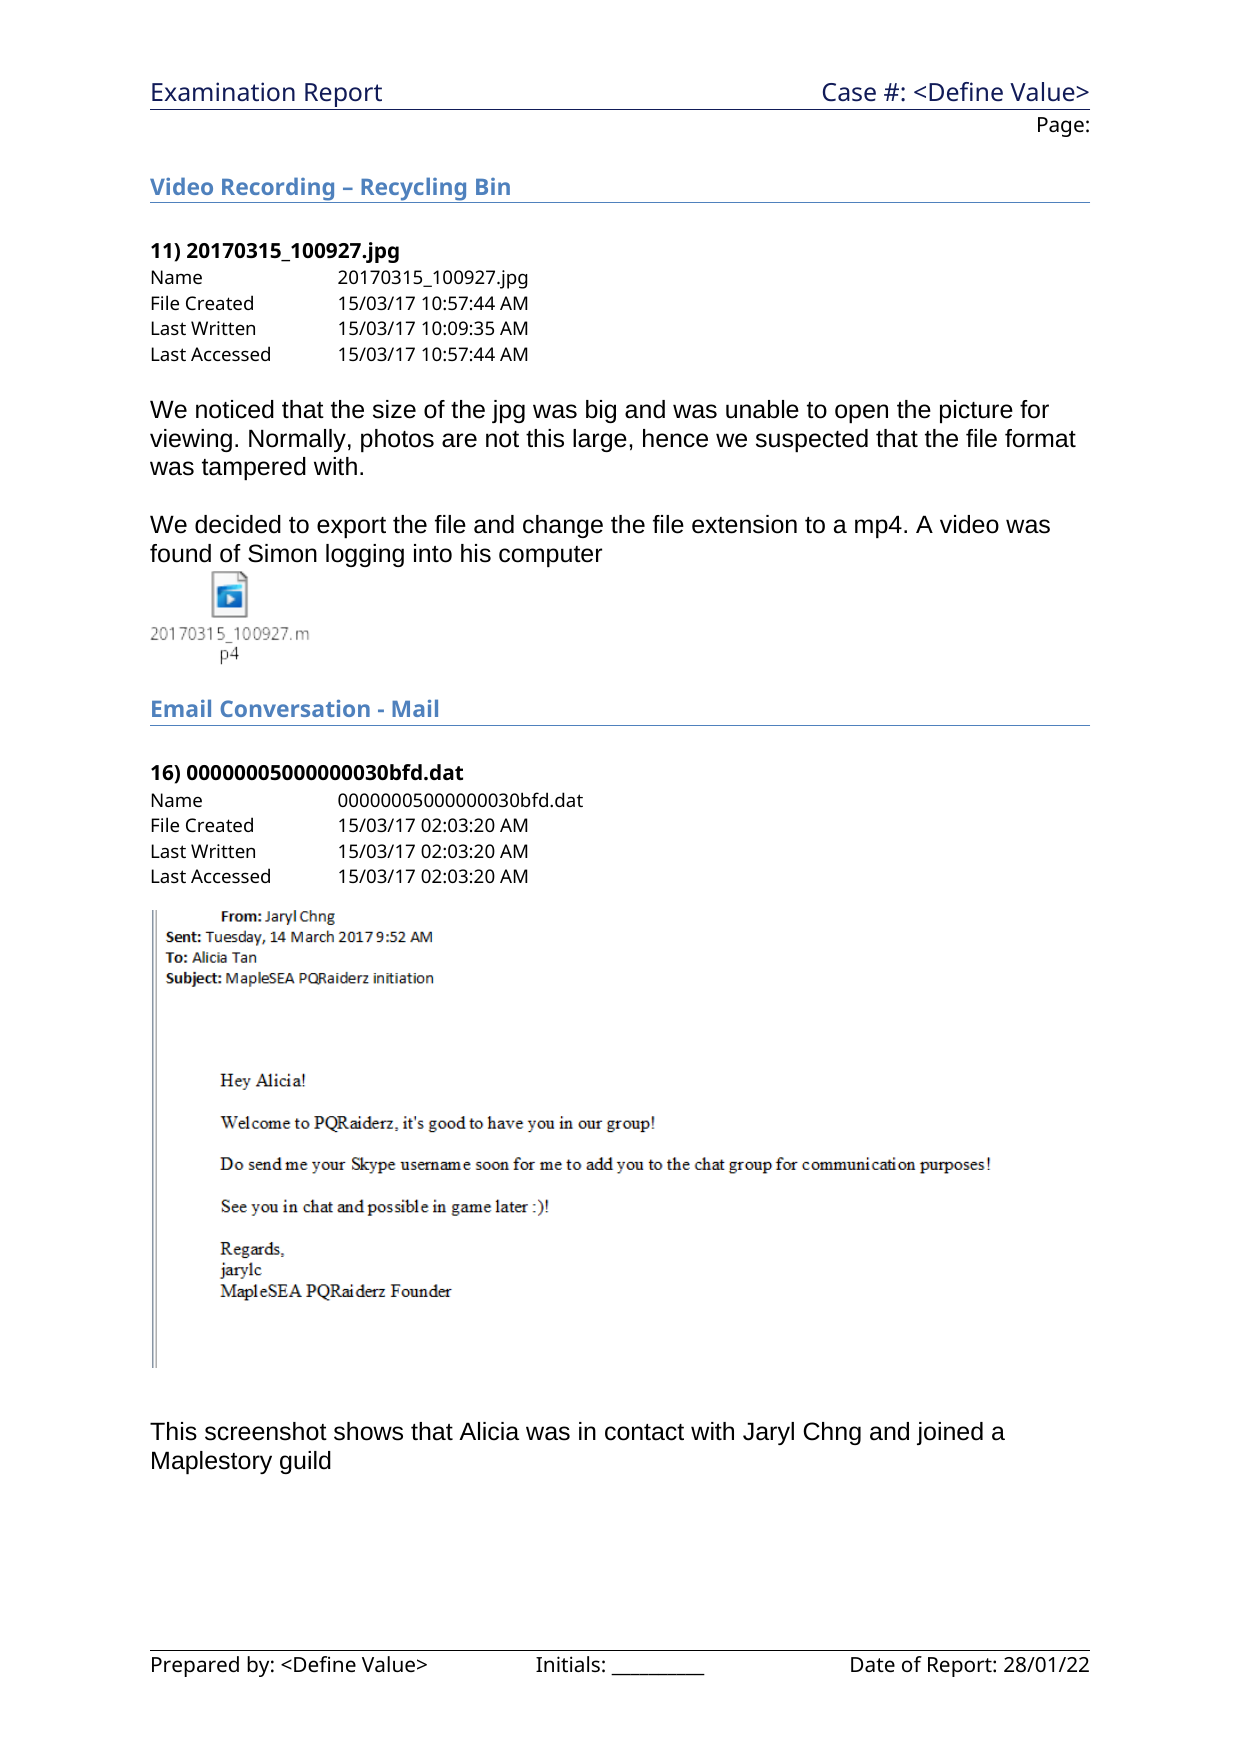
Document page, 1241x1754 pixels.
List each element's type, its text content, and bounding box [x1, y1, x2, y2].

text 11) 20170315_100927.jpg [150, 236, 1090, 264]
text Name 20170315_100927.jpg [150, 264, 1090, 290]
text Last Written 15/03/17 10:09:35 AM [150, 315, 1090, 341]
subtitle Video Recording – Recycling Bin [150, 171, 1090, 202]
text Name 00000005000000030bfd.dat [150, 787, 1090, 812]
picture [150, 910, 1036, 1368]
text File Created 15/03/17 02:03:20 AM [150, 812, 1090, 838]
text File Created 15/03/17 10:57:44 AM [150, 290, 1090, 315]
text We decided to export the file and change the file extension to a mp4. A video was found of Simon logging into his computer [150, 510, 1090, 567]
text 16) 00000005000000030bfd.dat [150, 758, 1090, 787]
text This screenshot shows that Alicia was in contact with Jaryl Chng and joined a Maplestory guild [150, 1417, 1090, 1474]
text Last Written 15/03/17 02:03:20 AM [150, 838, 1090, 863]
subtitle Email Conversation - Mail [150, 693, 1090, 725]
text Last Accessed 15/03/17 10:57:44 AM [150, 341, 1090, 366]
text We noticed that the size of the jpg was big and was unable to open the picture for viewing. Normally, photos are not this large, hence we suspected that the file format was tampered with. [150, 395, 1090, 481]
text Last Accessed 15/03/17 02:03:20 AM [150, 863, 1090, 889]
